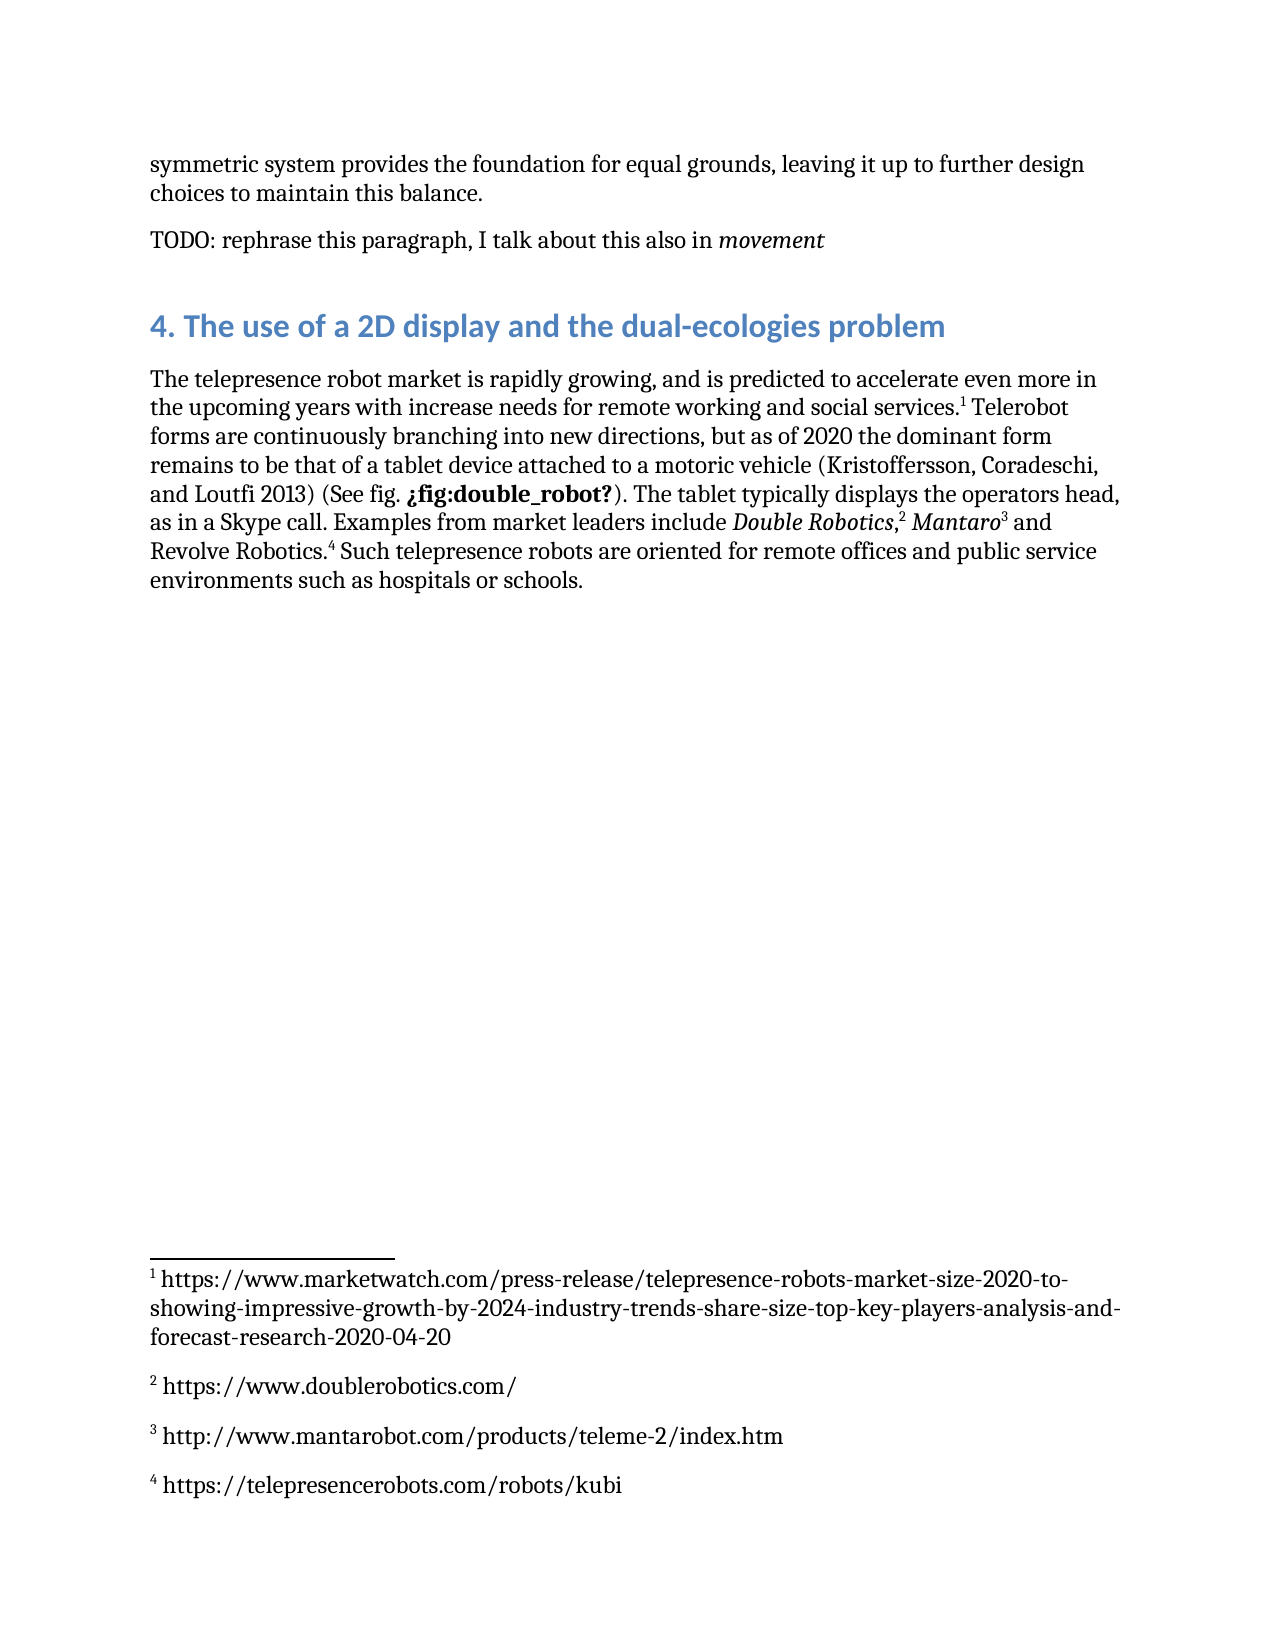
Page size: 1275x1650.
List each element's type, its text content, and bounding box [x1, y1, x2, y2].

subtitle 4. The use of a 2D display and the dual-ecologies problem [150, 305, 1125, 346]
text The telepresence robot market is rapidly growing, and is predicted to accelerate even more in the upcoming years with increase needs for remote working and social services. Telerobot forms are continuously branching into new directions, but as of 2020 the dominant form remains to be that of a tablet device attached to a motoric vehicle (Kristoffersson, Coradeschi, and Loutfi 2013) (See fig. ¿fig:double_robot?). The tablet typically displays the operators head, as in a Skype call. Examples from market leaders include Double Robotics, Mantaro and Revolve Robotics. Such telepresence robots are oriented for remote offices and public service environments such as hospitals or schools. [150, 364, 1125, 594]
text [150, 150, 1125, 207]
text TODO: rephrase this paragraph, I talk about this also in movement [150, 226, 1125, 255]
